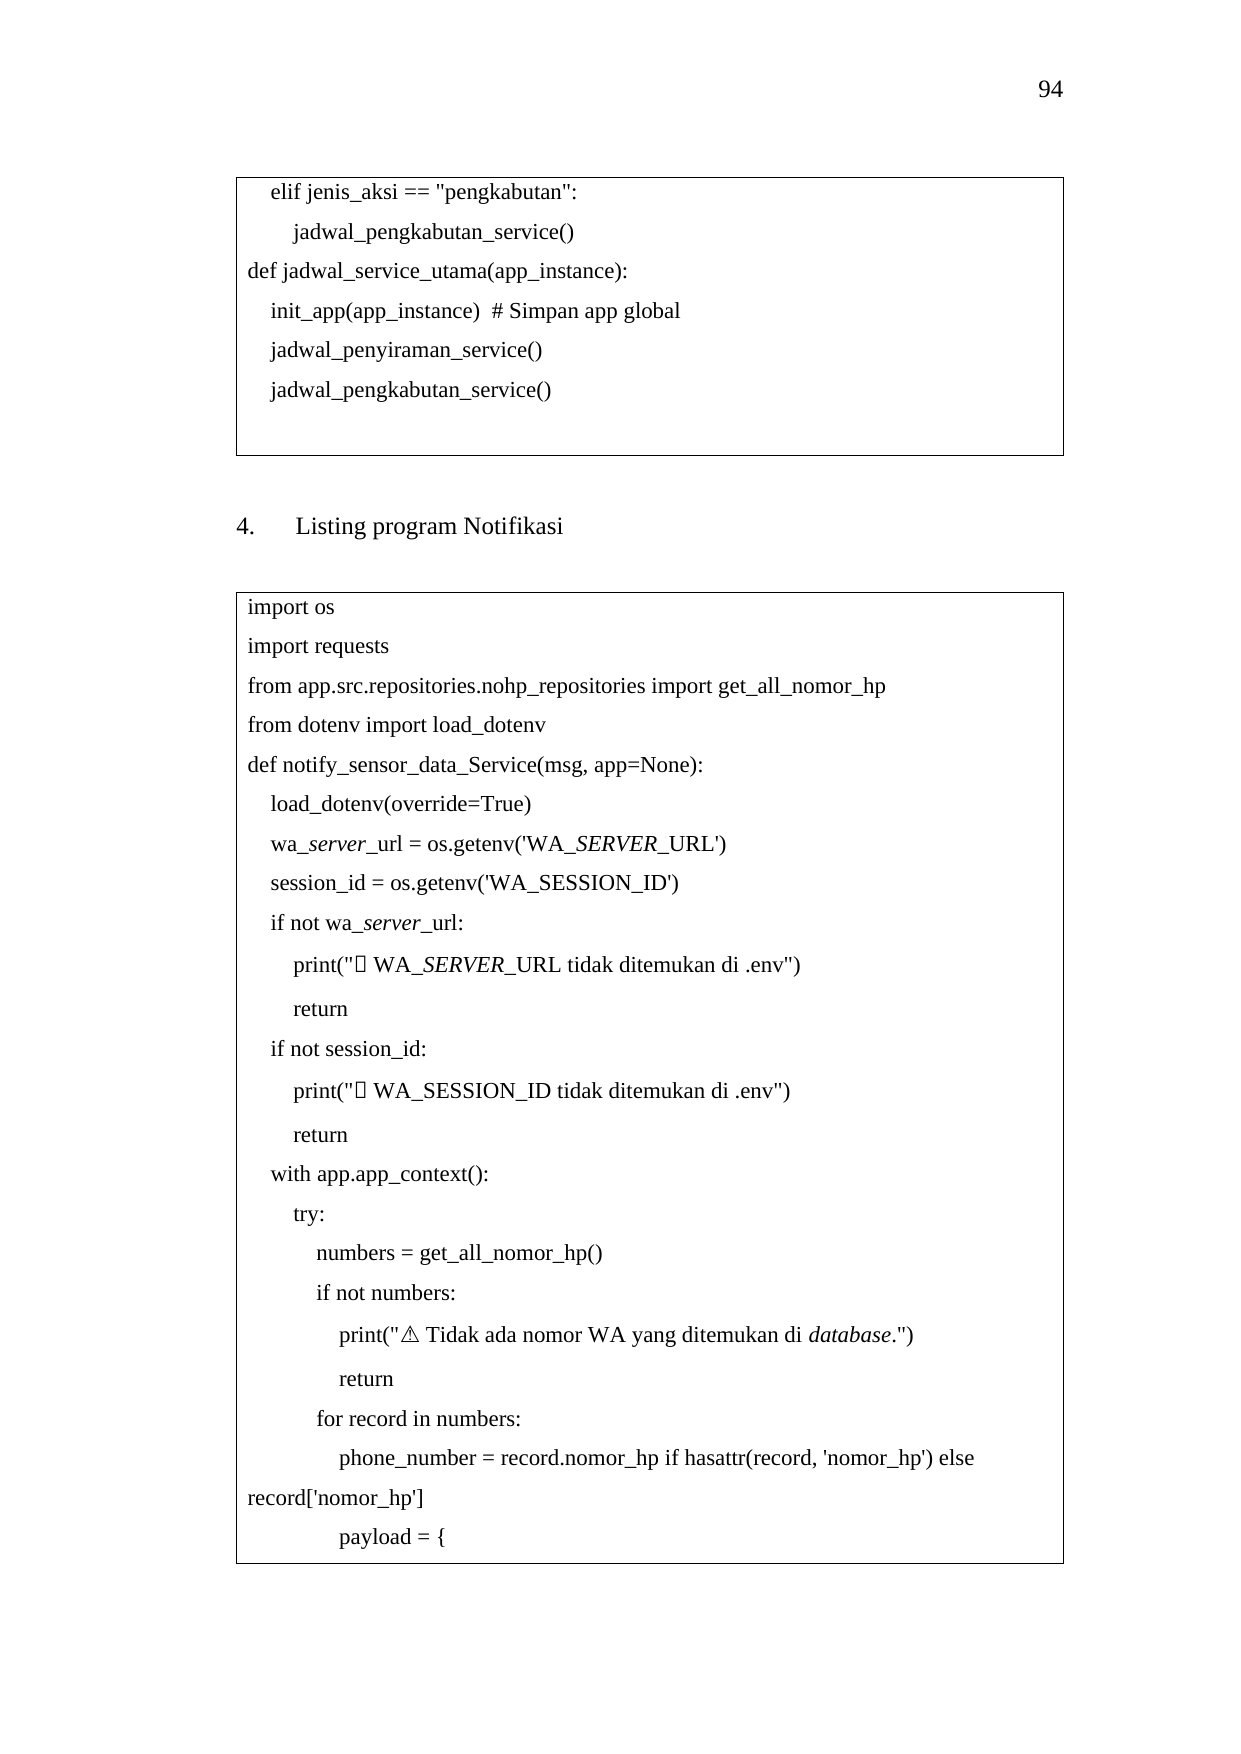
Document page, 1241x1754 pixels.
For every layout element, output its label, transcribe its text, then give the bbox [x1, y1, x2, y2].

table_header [237, 593, 1063, 1563]
list Listing program Notifikasi [236, 511, 1063, 540]
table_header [237, 178, 1063, 454]
